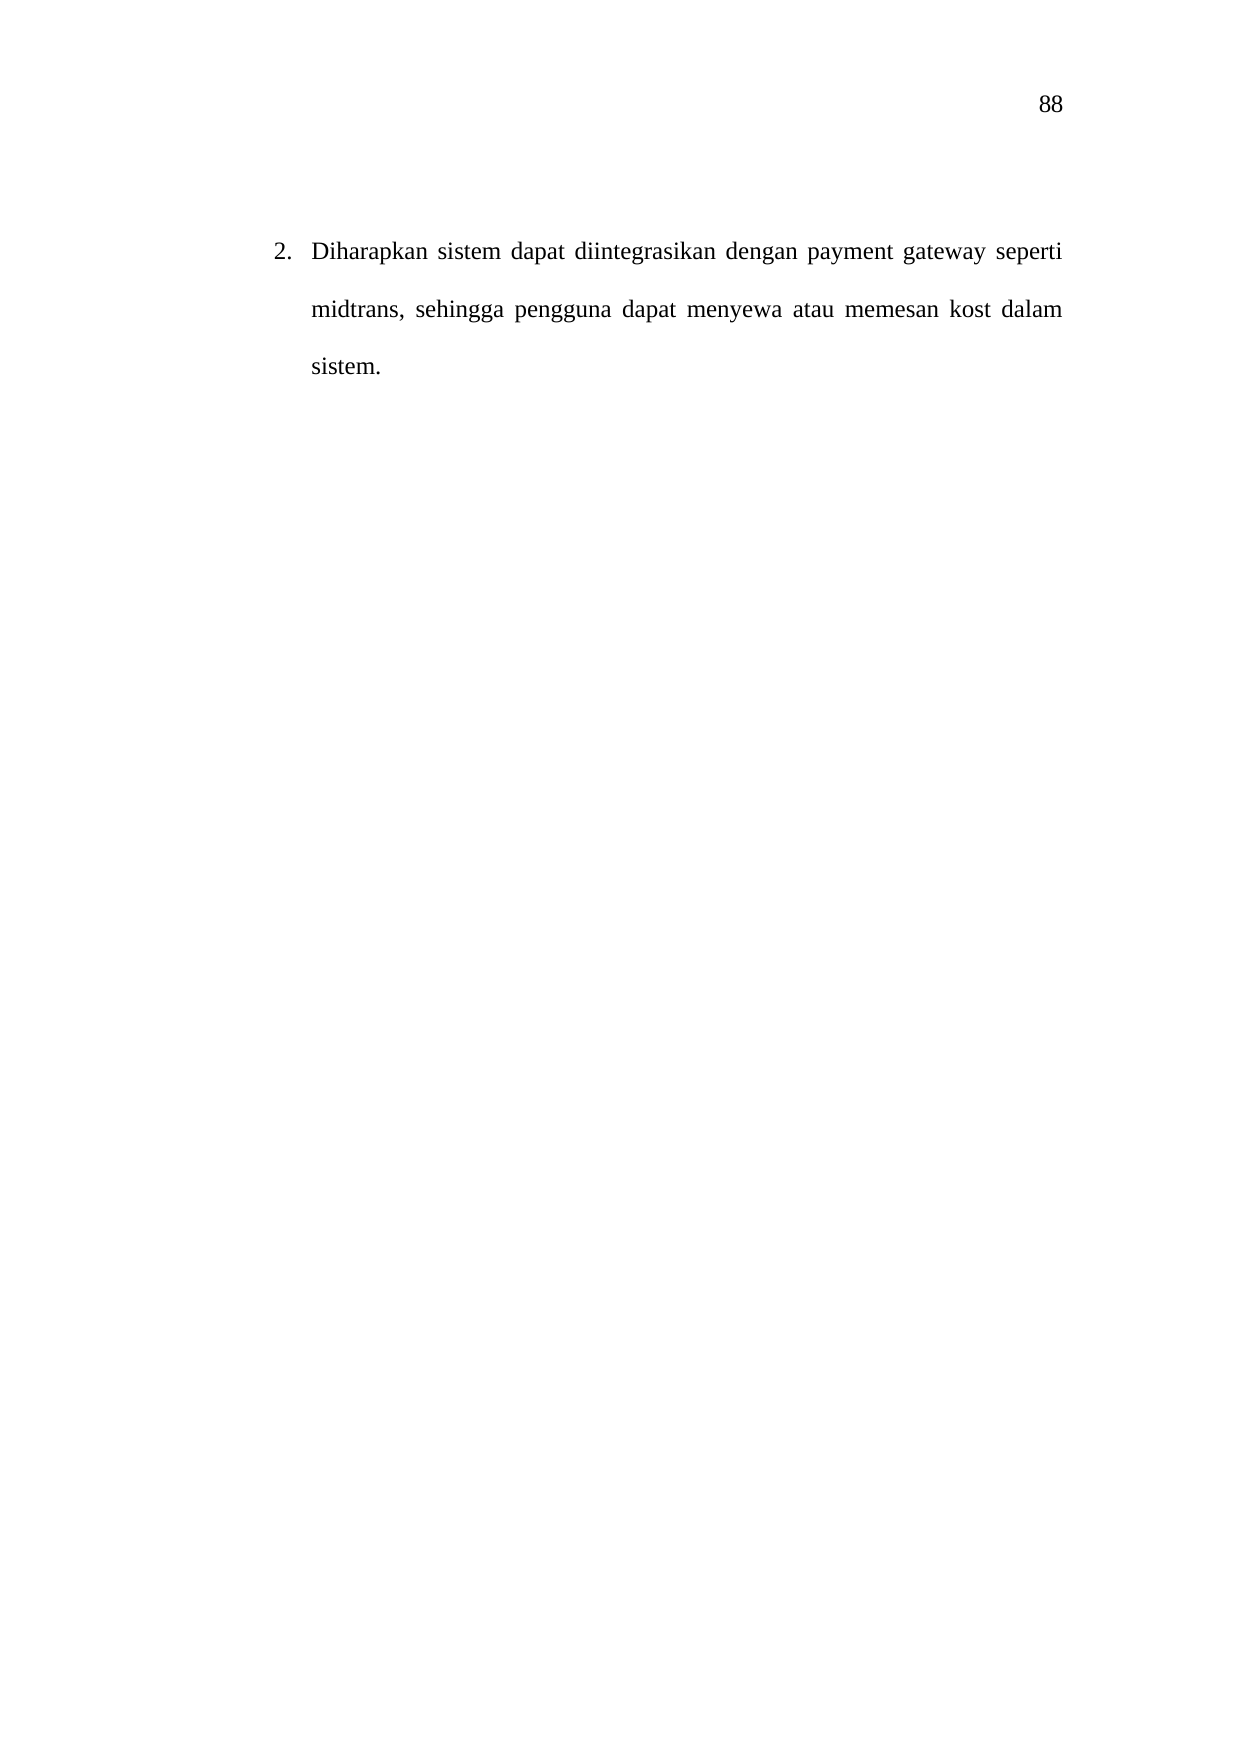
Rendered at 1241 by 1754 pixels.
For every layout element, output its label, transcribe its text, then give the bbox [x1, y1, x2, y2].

list Diharapkan sistem dapat diintegrasikan dengan payment gateway seperti midtrans, sehingga pengguna dapat menyewa atau memesan kost dalam sistem. [274, 236, 1063, 380]
